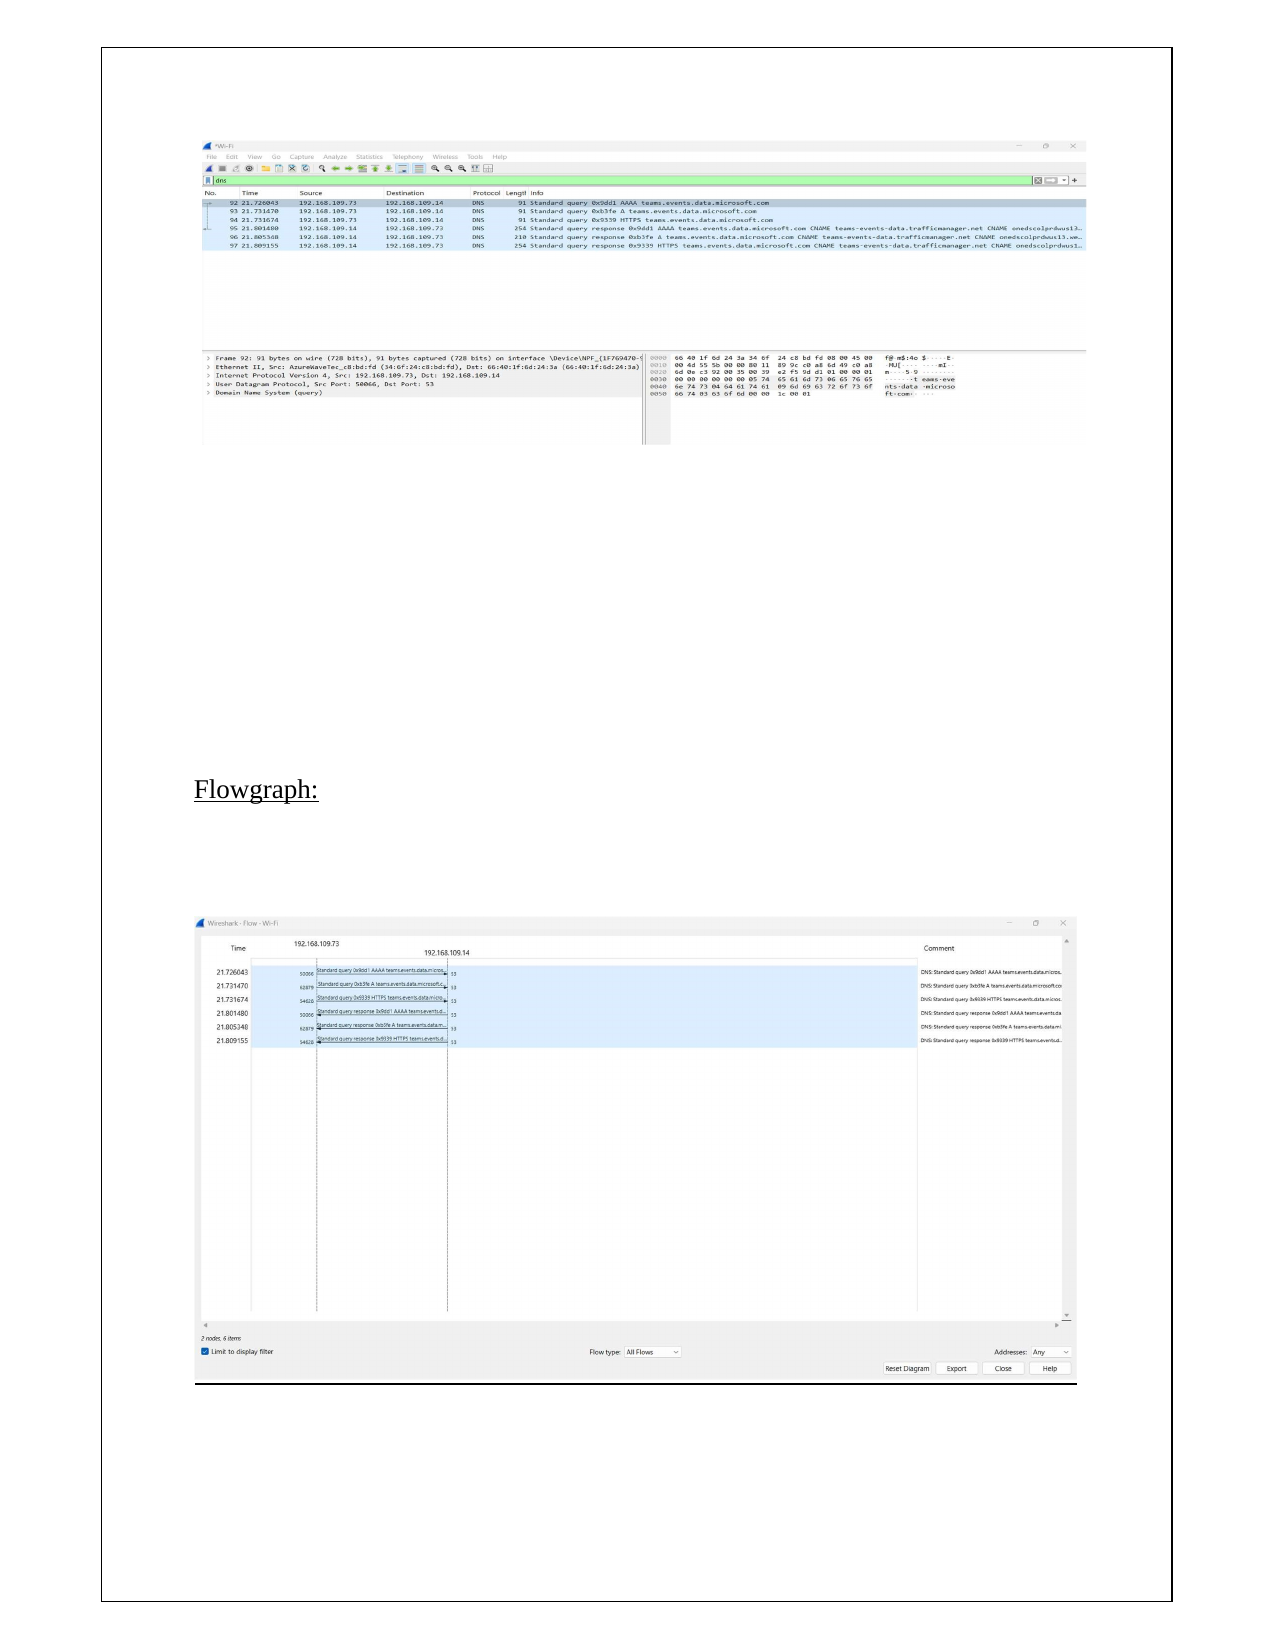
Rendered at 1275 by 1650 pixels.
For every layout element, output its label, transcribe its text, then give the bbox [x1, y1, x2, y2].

picture [202, 140, 1087, 445]
text Flowgraph: [193, 773, 1086, 805]
picture [194, 916, 1077, 1380]
